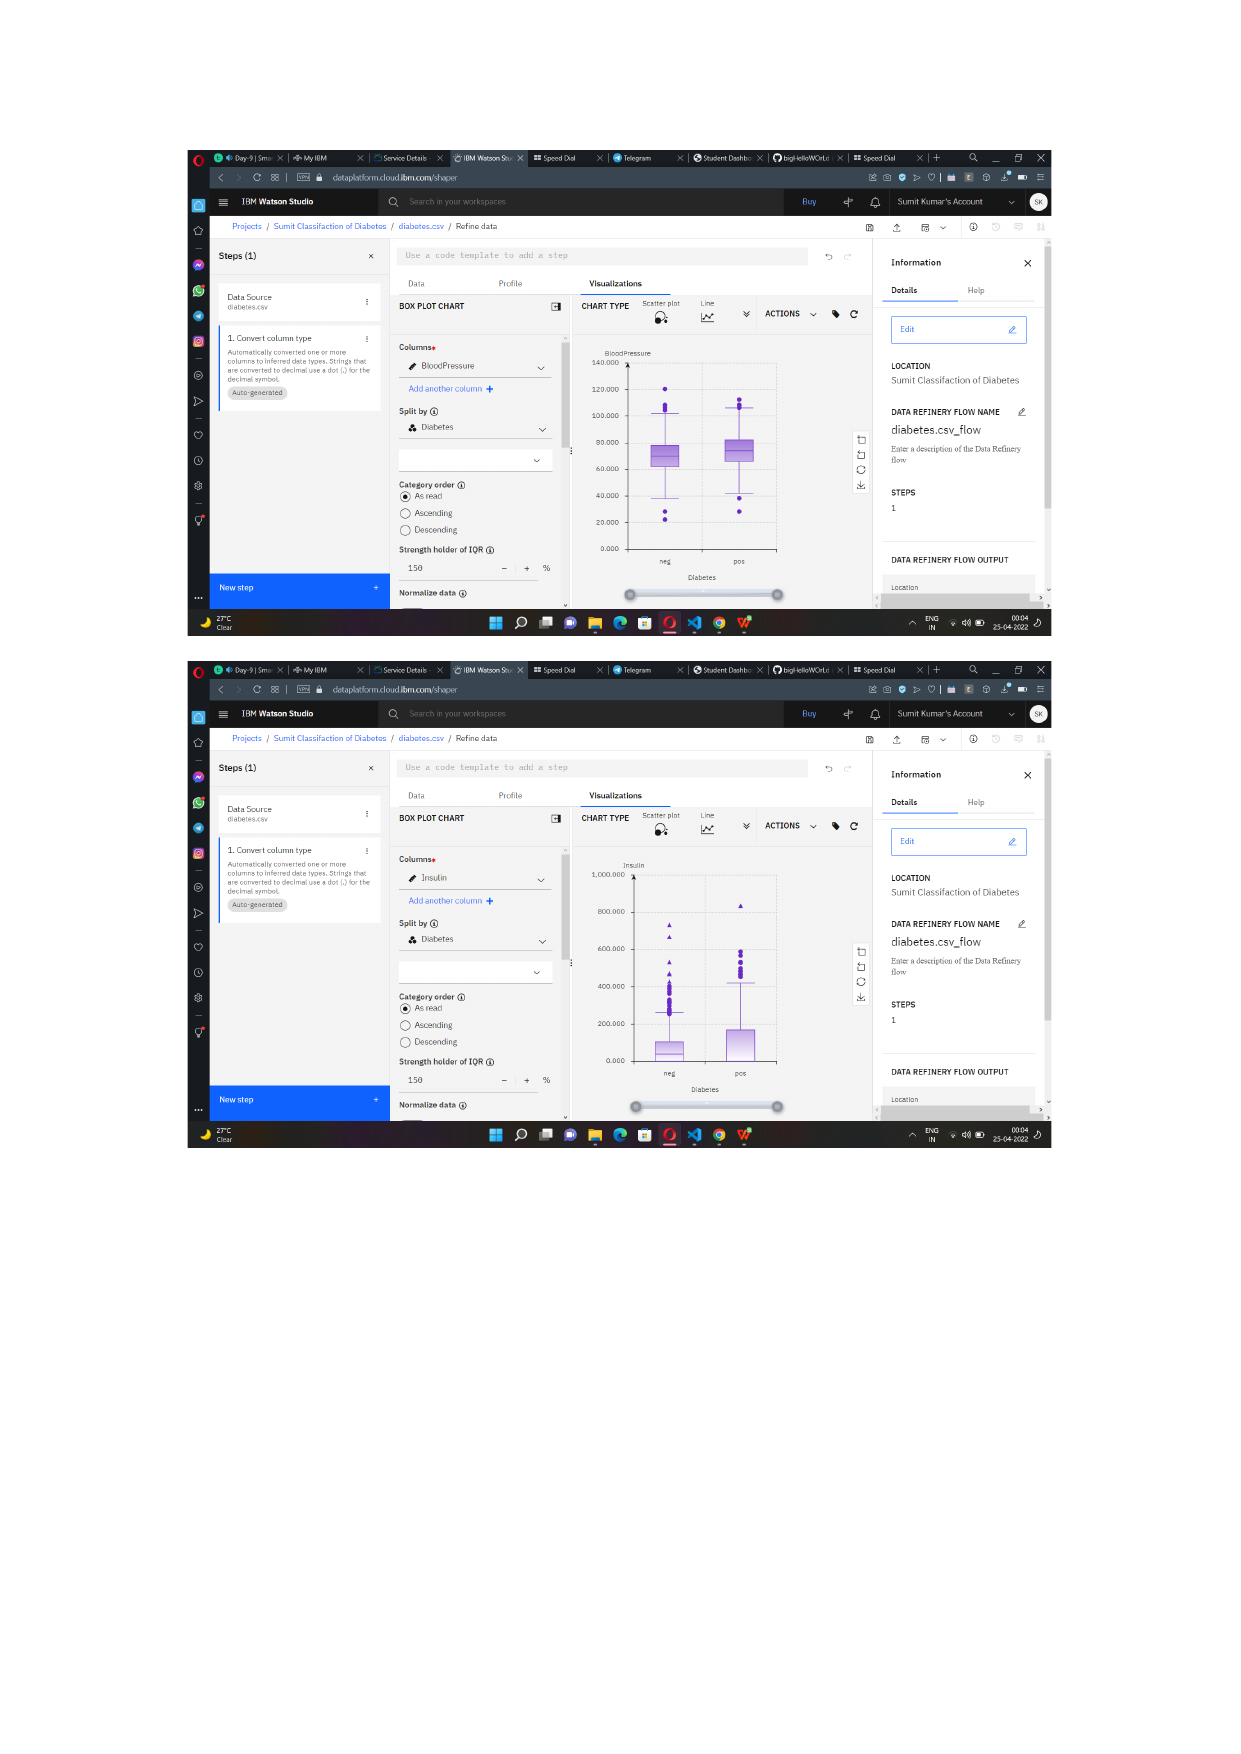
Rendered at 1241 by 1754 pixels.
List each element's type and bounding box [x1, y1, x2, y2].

picture [187, 150, 1052, 636]
picture [187, 661, 1052, 1148]
